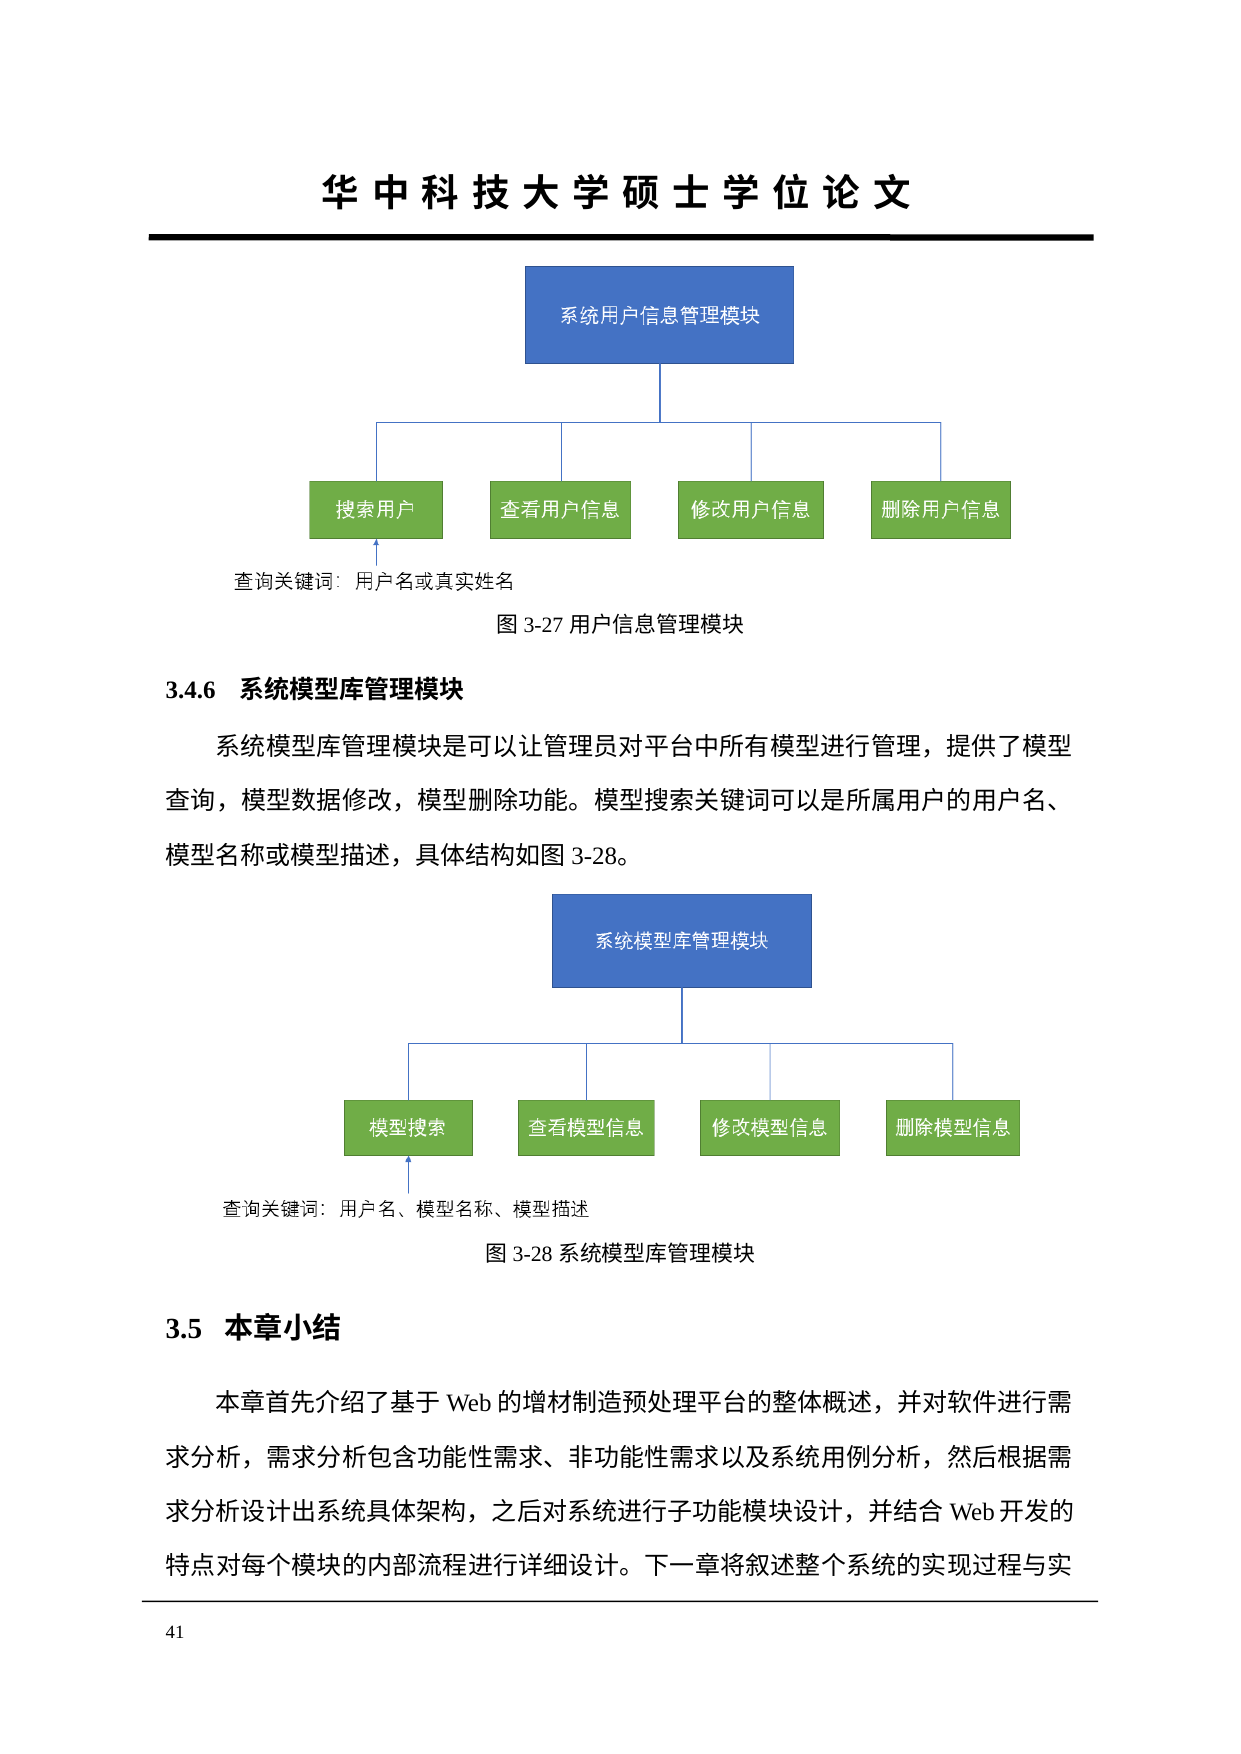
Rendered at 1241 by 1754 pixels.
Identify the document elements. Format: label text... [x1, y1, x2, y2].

subtitle 系统模型库管理模块 [165, 669, 1075, 705]
picture [216, 889, 1025, 1222]
subtitle 本章小结 [165, 1304, 1075, 1347]
picture [228, 265, 1012, 593]
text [165, 1383, 1075, 1582]
